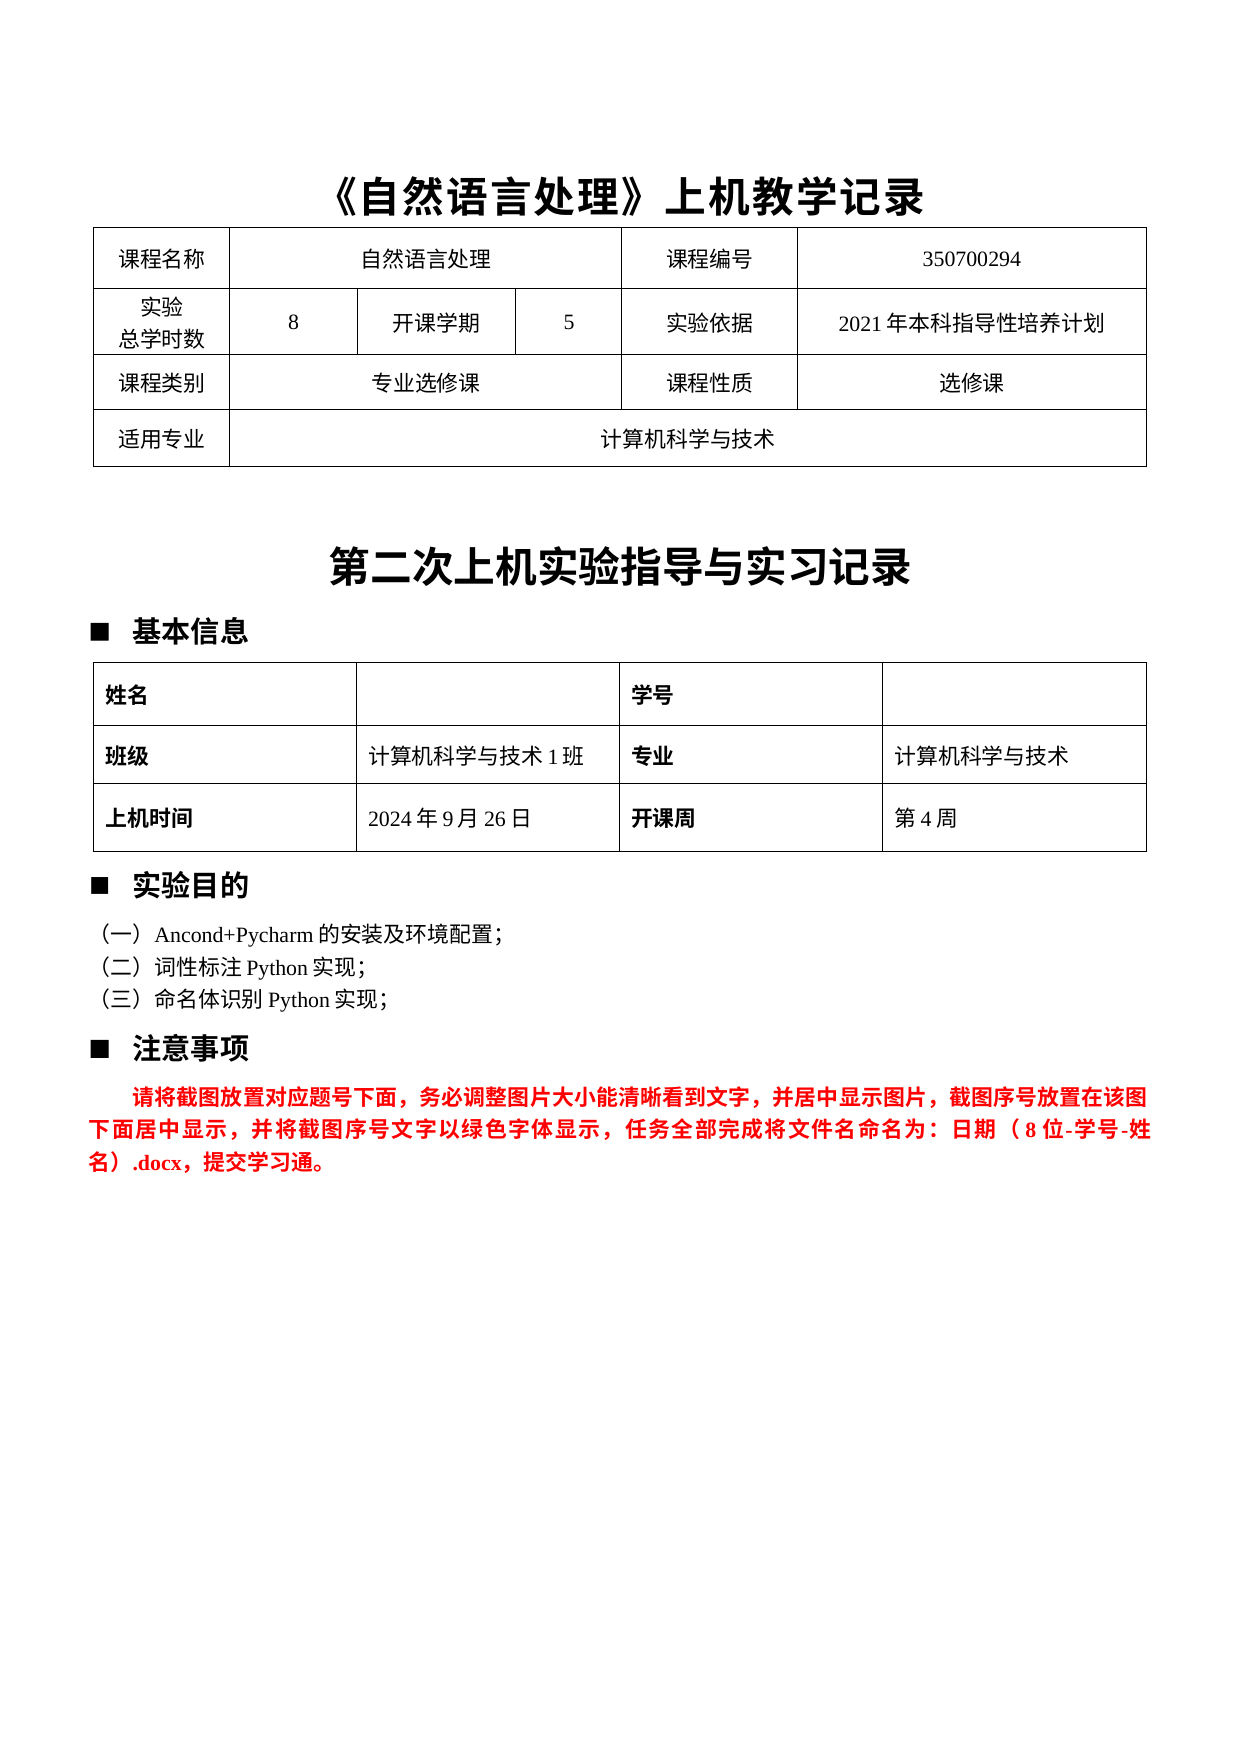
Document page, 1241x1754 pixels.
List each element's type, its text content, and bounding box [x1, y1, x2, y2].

table_cell 第4周 [883, 784, 1146, 851]
table_cell 专业 [620, 726, 882, 783]
text （一）Ancond+Pycharm的安装及环境配置； [88, 917, 1152, 949]
table_cell 班级 [94, 726, 356, 783]
table_cell 2024年9月26日 [357, 784, 619, 851]
table_header 学号 [620, 663, 882, 725]
table_cell 开课学期 [358, 289, 515, 354]
table_cell 2021年本科指导性培养计划 [798, 289, 1146, 354]
list 基本信息 [88, 597, 1152, 662]
table_cell 上机时间 [94, 784, 356, 851]
table_cell 5 [516, 289, 621, 354]
table_header 课程名称 [94, 228, 229, 288]
table_header 姓名 [94, 663, 356, 725]
table_cell 计算机科学与技术 [883, 726, 1146, 783]
text 请将截图放置对应题号下面，务必调整图片大小能清晰看到文字，并居中显示图片，截图序号放置在该图下面居中显示，并将截图序号文字以绿色字体显示，任务全部完成将文件名命名为：日期（8位-学号-姓名）.docx，提交学习通。 [88, 1079, 1152, 1177]
table_header 自然语言处理 [230, 228, 621, 288]
table_cell 实验 总学时数 [94, 289, 229, 354]
list 注意事项 [88, 1014, 1152, 1079]
table_cell 实验依据 [622, 289, 797, 354]
table_cell 8 [230, 289, 357, 354]
table_cell 开课周 [620, 784, 882, 851]
text 《自然语言处理》上机教学记录 [88, 162, 1152, 227]
text 第二次上机实验指导与实习记录 [88, 532, 1152, 597]
table_cell 专业选修课 [230, 355, 621, 409]
text （二）词性标注Python实现； [88, 949, 1152, 982]
table_cell 选修课 [798, 355, 1146, 409]
list 实验目的 [88, 852, 1152, 917]
table_cell 课程性质 [622, 355, 797, 409]
table_cell 计算机科学与技术1班 [357, 726, 619, 783]
text （三）命名体识别Python实现； [88, 982, 1152, 1014]
table_header [883, 663, 1146, 725]
table_cell 课程类别 [94, 355, 229, 409]
table_header 课程编号 [622, 228, 797, 288]
table_cell 适用专业 [94, 410, 229, 466]
table_header 350700294 [798, 228, 1146, 288]
table_cell 计算机科学与技术 [230, 410, 1146, 466]
table_header [357, 663, 619, 725]
